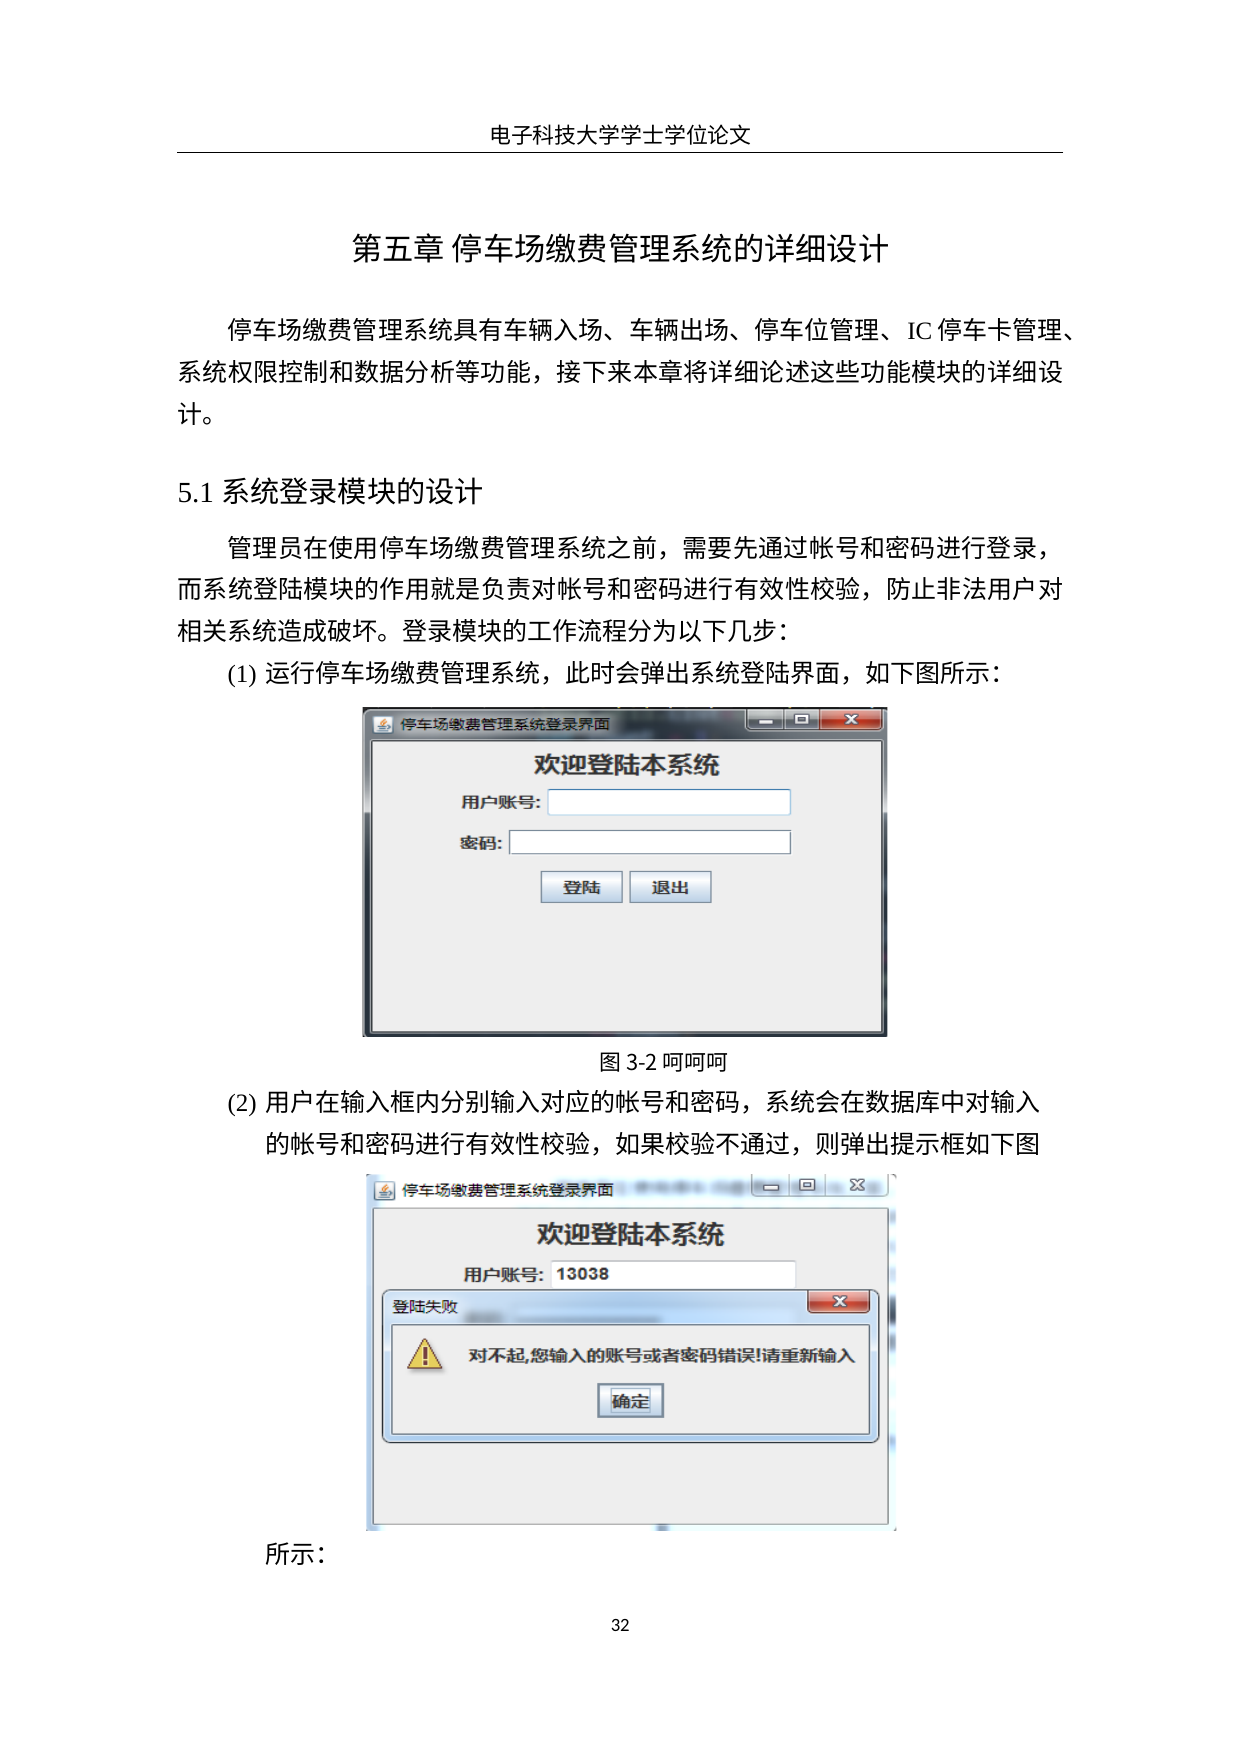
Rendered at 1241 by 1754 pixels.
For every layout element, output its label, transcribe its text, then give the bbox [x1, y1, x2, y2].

text 停车场缴费管理系统具有车辆入场、车辆出场、停车位管理、IC停车卡管理、系统权限控制和数据分析等功能，接下来本章将详细论述这些功能模块的详细设计。 [177, 306, 1063, 431]
text 第五章 停车场缴费管理系统的详细设计 [177, 227, 1063, 269]
text 管理员在使用停车场缴费管理系统之前，需要先通过帐号和密码进行登录，而系统登陆模块的作用就是负责对帐号和密码进行有效性校验，防止非法用户对相关系统造成破坏。登录模块的工作流程分为以下几步： [177, 524, 1063, 649]
picture [366, 1174, 897, 1531]
text 5.1 系统登录模块的设计 [177, 469, 1063, 511]
picture [362, 707, 888, 1037]
list 运行停车场缴费管理系统，此时会弹出系统登陆界面，如下图所示： [227, 649, 1063, 690]
